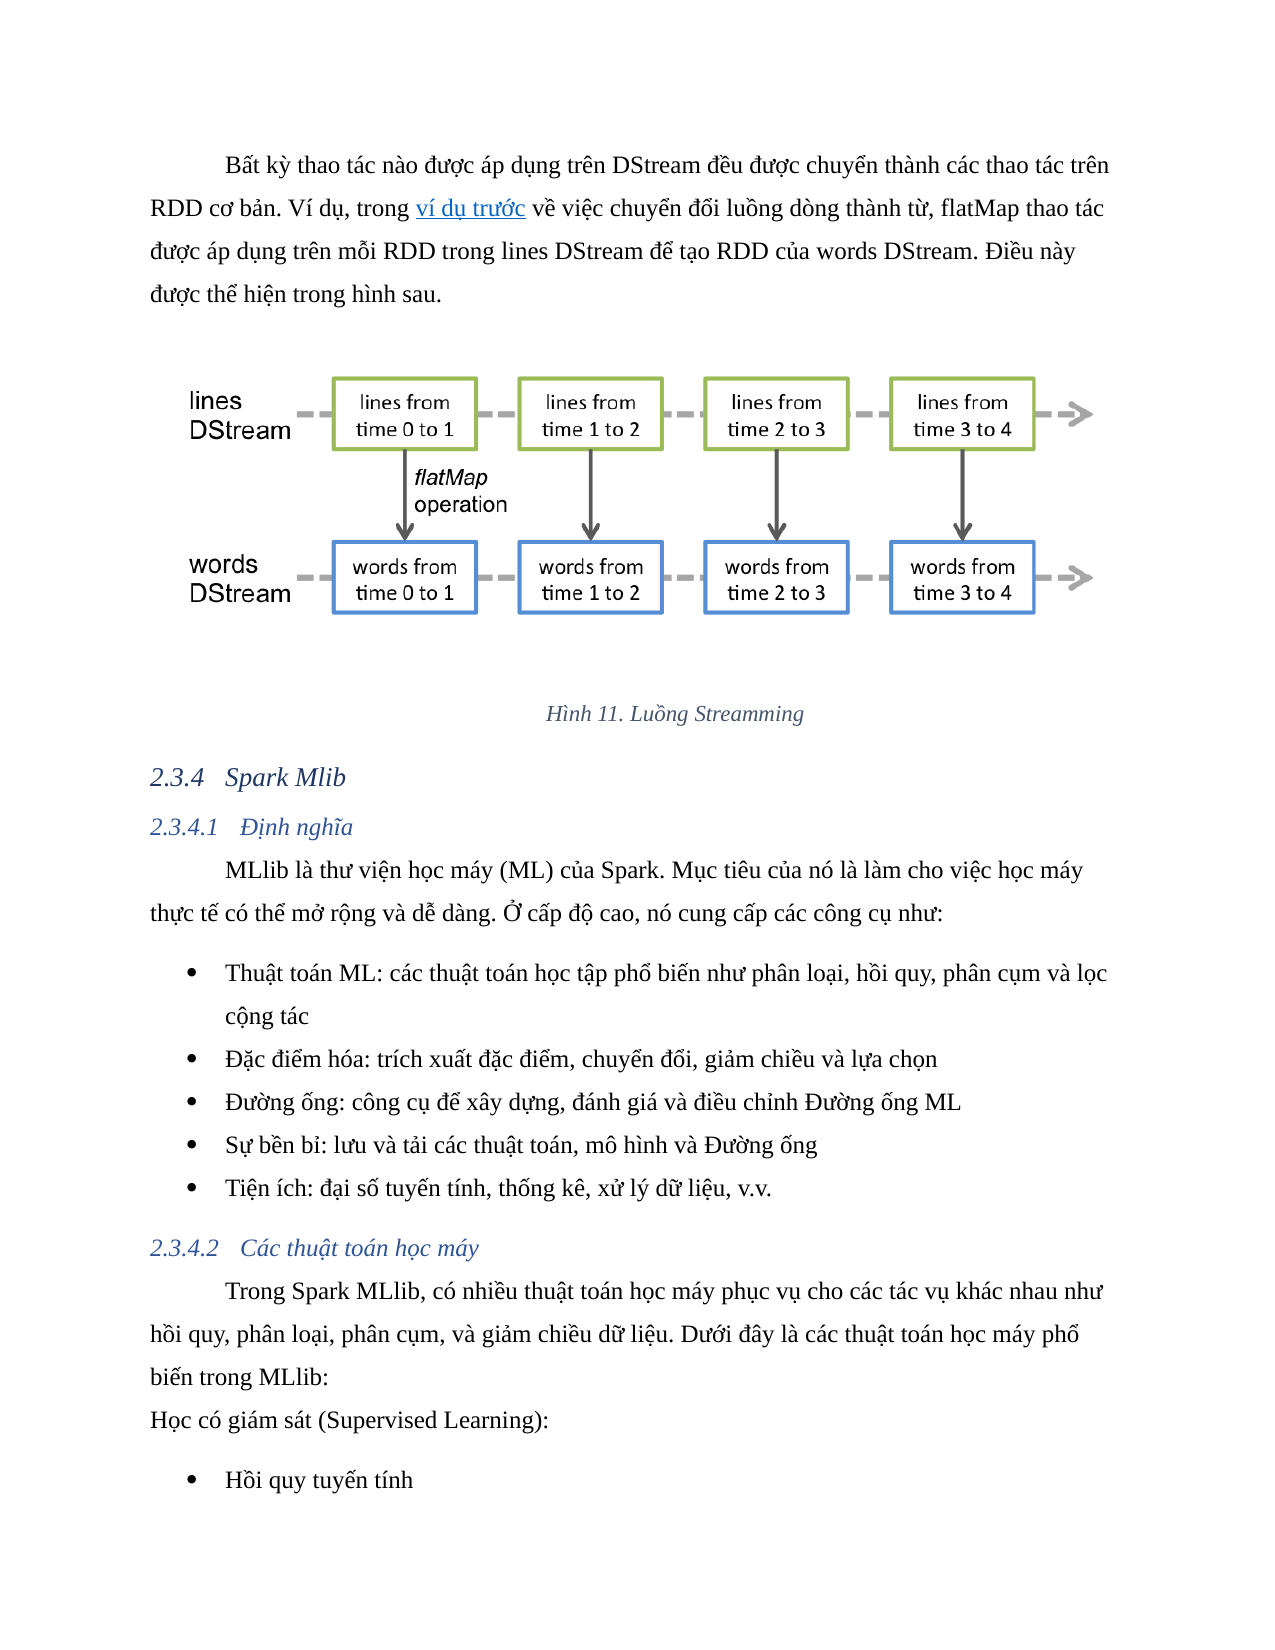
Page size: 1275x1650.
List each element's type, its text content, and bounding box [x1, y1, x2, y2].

list Thuật toán ML: các thuật toán học tập phổ biến như phân loại, hồi quy, phân cụm và lọc cộng tác [187, 958, 1125, 1029]
list Đặc điểm hóa: trích xuất đặc điểm, chuyển đổi, giảm chiều và lựa chọn [187, 1044, 1125, 1073]
text Trong Spark MLlib, có nhiều thuật toán học máy phục vụ cho các tác vụ khác nhau như hồi quy, phân loại, phân cụm, và giảm chiều dữ liệu. Dưới đây là các thuật toán học máy phổ biến trong MLlib: [150, 1276, 1125, 1391]
subtitle Các thuật toán học máy [150, 1233, 1125, 1262]
text Bất kỳ thao tác nào được áp dụng trên DStream đều được chuyển thành các thao tác trên RDD cơ bản. Ví dụ, trong ví dụ trước về việc chuyển đổi luồng dòng thành từ, flatMap thao tác được áp dụng trên mỗi RDD trong lines DStream để tạo RDD của words DStream. Điều này được thể hiện trong hình sau. [150, 150, 1125, 308]
list Hồi quy tuyến tính [187, 1465, 1125, 1494]
picture [150, 322, 1125, 670]
list Sự bền bỉ: lưu và tải các thuật toán, mô hình và Đường ống [187, 1130, 1125, 1159]
subtitle Định nghĩa [150, 812, 1125, 840]
text MLlib là thư viện học máy (ML) của Spark. Mục tiêu của nó là làm cho việc học máy thực tế có thể mở rộng và dễ dàng. Ở cấp độ cao, nó cung cấp các công cụ như: [150, 855, 1125, 927]
text Học có giám sát (Supervised Learning): [150, 1406, 1125, 1434]
subtitle Spark Mlib [150, 761, 1125, 792]
list Đường ống: công cụ để xây dựng, đánh giá và điều chỉnh Đường ống ML [187, 1087, 1125, 1116]
list Tiện ích: đại số tuyến tính, thống kê, xử lý dữ liệu, v.v. [187, 1173, 1125, 1202]
text Hình 11. Luồng Streamming [150, 700, 1125, 727]
